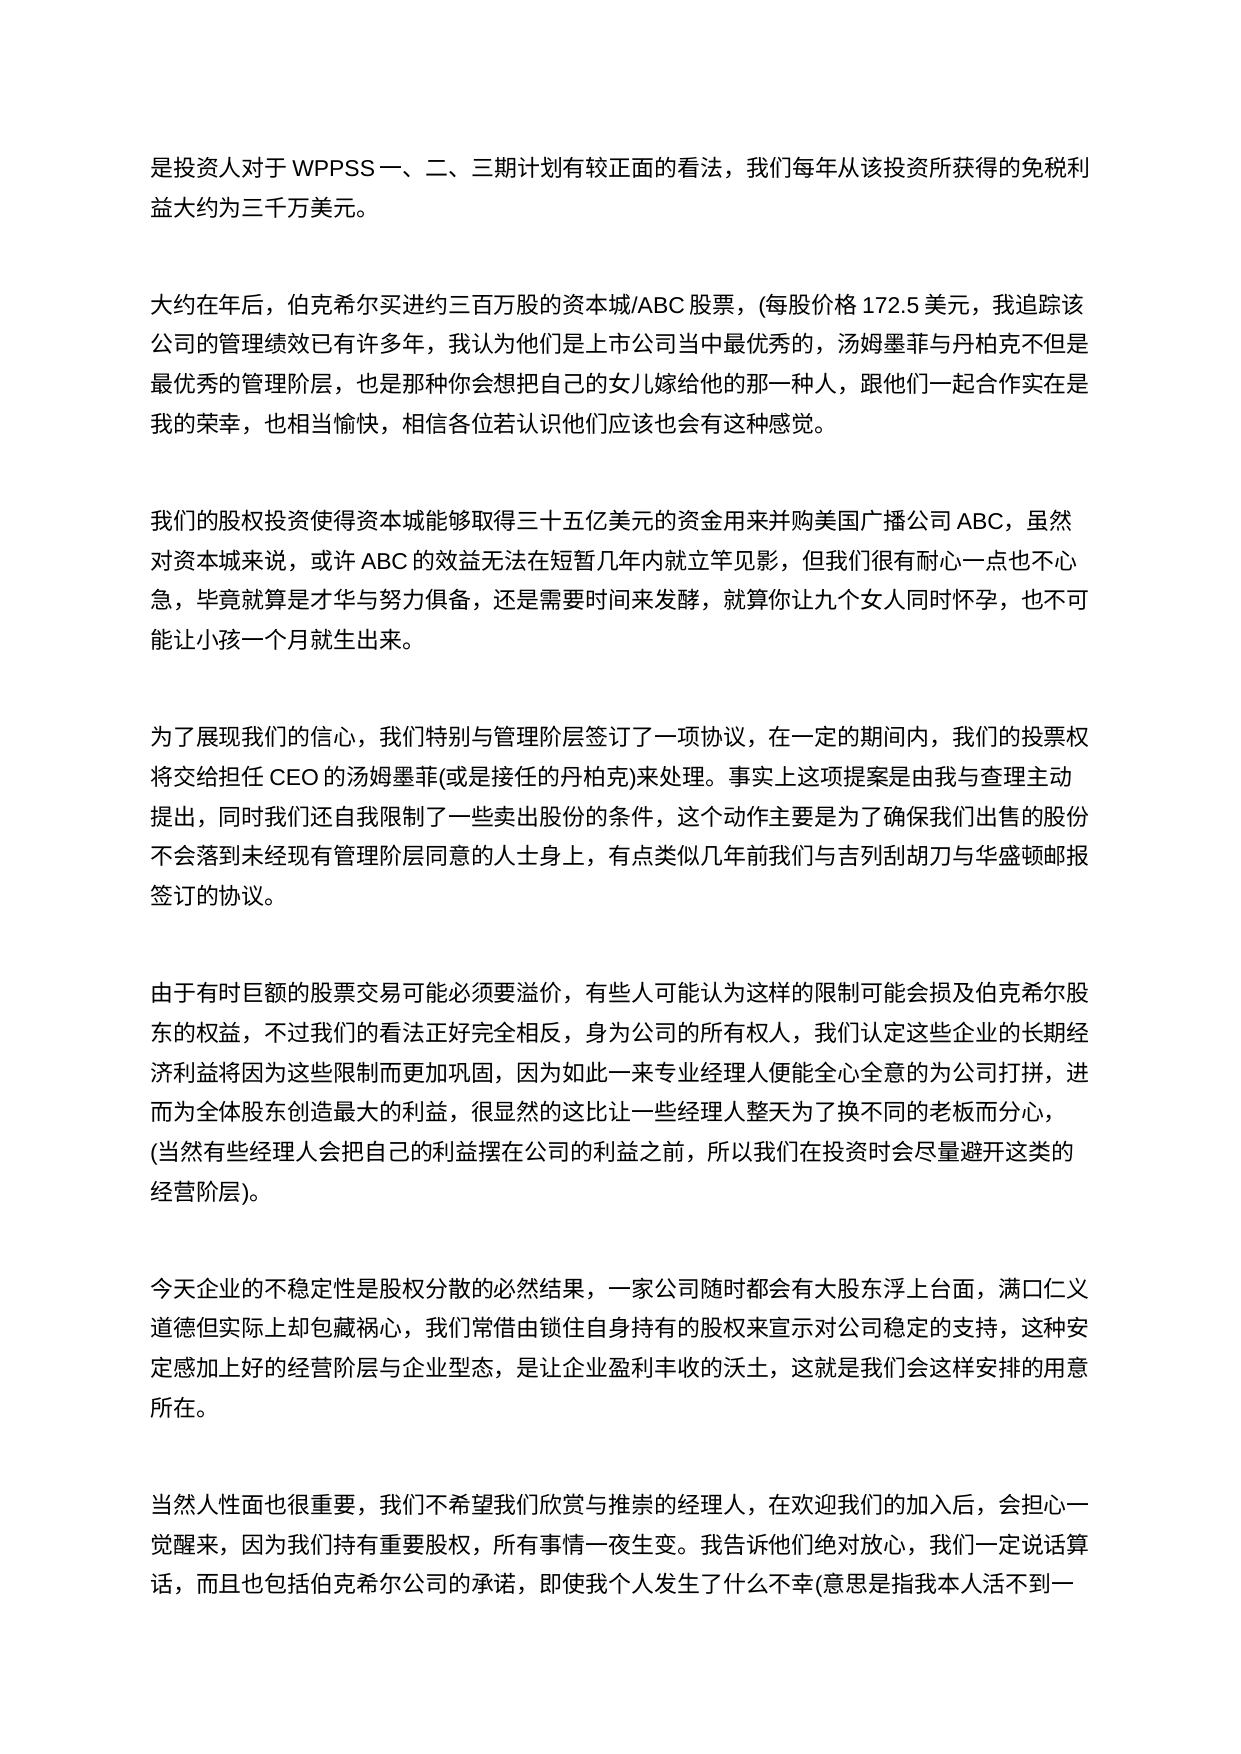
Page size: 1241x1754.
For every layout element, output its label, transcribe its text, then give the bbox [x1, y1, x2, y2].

text 今天企业的不稳定性是股权分散的必然结果，一家公司随时都会有大股东浮上台面，满口仁义道德但实际上却包藏祸心，我们常借由锁住自身持有的股权来宣示对公司稳定的支持，这种安定感加上好的经营阶层与企业型态，是让企业盈利丰收的沃土，这就是我们会这样安排的用意所在。 [150, 1271, 1090, 1423]
text 为了展现我们的信心，我们特别与管理阶层签订了一项协议，在一定的期间内，我们的投票权将交给担任CEO的汤姆墨菲(或是接任的丹柏克)来处理。事实上这项提案是由我与查理主动提出，同时我们还自我限制了一些卖出股份的条件，这个动作主要是为了确保我们出售的股份不会落到未经现有管理阶层同意的人士身上，有点类似几年前我们与吉列刮胡刀与华盛顿邮报签订的协议。 [150, 719, 1090, 911]
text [150, 1487, 1090, 1599]
text 由于有时巨额的股票交易可能必须要溢价，有些人可能认为这样的限制可能会损及伯克希尔股东的权益，不过我们的看法正好完全相反，身为公司的所有权人，我们认定这些企业的长期经济利益将因为这些限制而更加巩固，因为如此一来专业经理人便能全心全意的为公司打拼，进而为全体股东创造最大的利益，很显然的这比让一些经理人整天为了换不同的老板而分心，(当然有些经理人会把自己的利益摆在公司的利益之前，所以我们在投资时会尽量避开这类的经营阶层)。 [150, 975, 1090, 1207]
text 我们的股权投资使得资本城能够取得三十五亿美元的资金用来并购美国广播公司ABC，虽然对资本城来说，或许ABC的效益无法在短暂几年内就立竿见影，但我们很有耐心一点也不心急，毕竟就算是才华与努力俱备，还是需要时间来发酵，就算你让九个女人同时怀孕，也不可能让小孩一个月就生出来。 [150, 503, 1090, 655]
text 大约在年后，伯克希尔买进约三百万股的资本城/ABC股票，(每股价格172.5美元，我追踪该公司的管理绩效已有许多年，我认为他们是上市公司当中最优秀的，汤姆墨菲与丹柏克不但是最优秀的管理阶层，也是那种你会想把自己的女儿嫁给他的那一种人，跟他们一起合作实在是我的荣幸，也相当愉快，相信各位若认识他们应该也会有这种感觉。 [150, 287, 1090, 439]
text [150, 150, 1090, 223]
